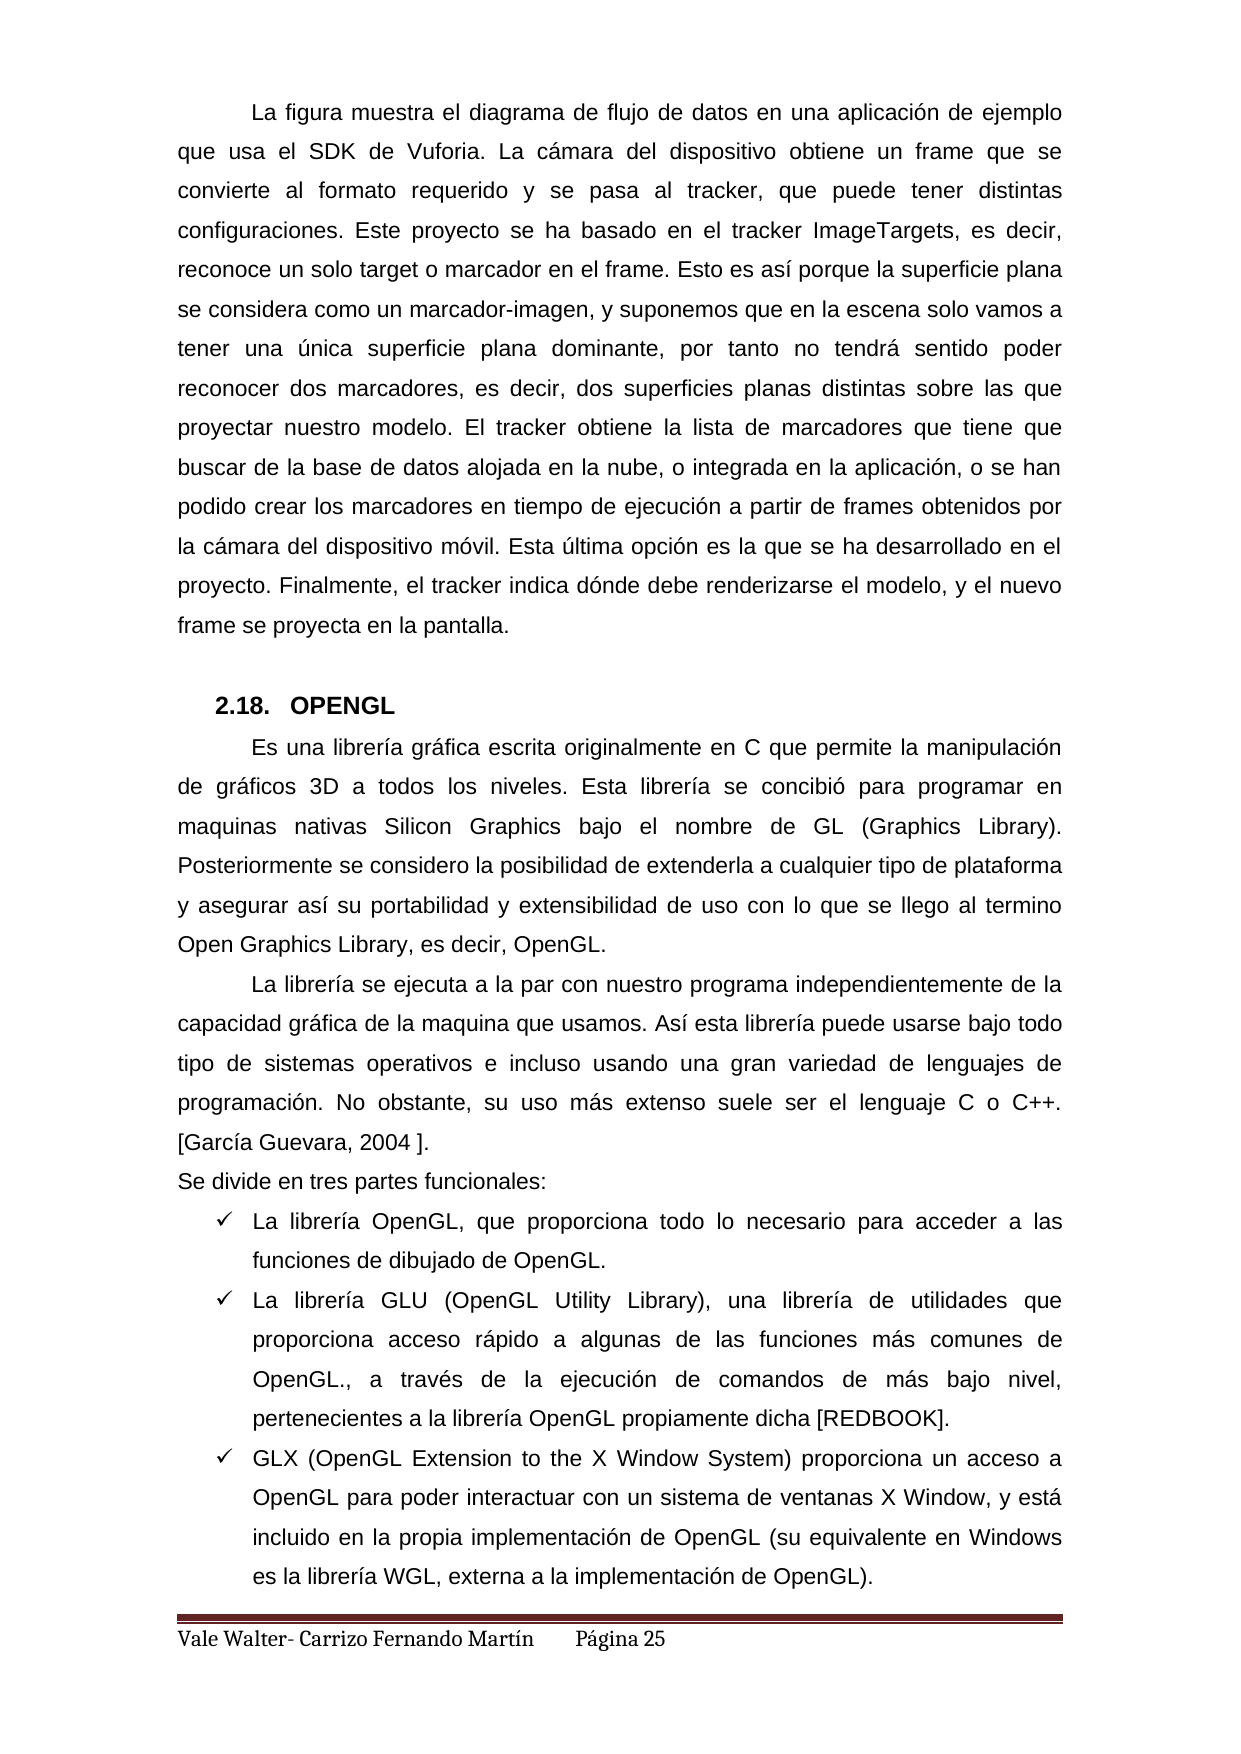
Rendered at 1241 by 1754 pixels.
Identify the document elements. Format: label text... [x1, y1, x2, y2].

list La librería OpenGL, que proporciona todo lo necesario para acceder a las funciones de dibujado de OpenGL. [215, 1208, 1063, 1273]
list GLX (OpenGL Extension to the X Window System) proporciona un acceso a OpenGL para poder interactuar con un sistema de ventanas X Window, y está incluido en la propia implementación de OpenGL (su equivalente en Windows es la librería WGL, externa a la implementación de OpenGL). [215, 1444, 1063, 1589]
text Es una librería gráfica escrita originalmente en C que permite la manipulación de gráficos 3D a todos los niveles. Esta librería se concibió para programar en maquinas nativas Silicon Graphics bajo el nombre de GL (Graphics Library). Posteriormente se considero la posibilidad de extenderla a cualquier tipo de plataforma y asegurar así su portabilidad y extensibilidad de uso con lo que se llego al termino Open Graphics Library, es decir, OpenGL. [177, 734, 1063, 958]
text La figura muestra el diagrama de flujo de datos en una aplicación de ejemplo que usa el SDK de Vuforia. La cámara del dispositivo obtiene un frame que se convierte al formato requerido y se pasa al tracker, que puede tener distintas configuraciones. Este proyecto se ha basado en el tracker ImageTargets, es decir, reconoce un solo target o marcador en el frame. Esto es así porque la superficie plana se considera como un marcador-imagen, y suponemos que en la escena solo vamos a tener una única superficie plana dominante, por tanto no tendrá sentido poder reconocer dos marcadores, es decir, dos superficies planas distintas sobre las que proyectar nuestro modelo. El tracker obtiene la lista de marcadores que tiene que buscar de la base de datos alojada en la nube, o integrada en la aplicación, o se han podido crear los marcadores en tiempo de ejecución a partir de frames obtenidos por la cámara del dispositivo móvil. Esta última opción es la que se ha desarrollado en el proyecto. Finalmente, el tracker indica dónde debe renderizarse el modelo, y el nuevo frame se proyecta en la pantalla. [177, 98, 1063, 638]
text La librería se ejecuta a la par con nuestro programa independientemente de la capacidad gráfica de la maquina que usamos. Así esta librería puede usarse bajo todo tipo de sistemas operativos e incluso usando una gran variedad de lenguajes de programación. No obstante, su uso más extenso suele ser el lenguaje C o C++. [García Guevara, 2004 ]. [177, 971, 1063, 1155]
list La librería GLU (OpenGL Utility Library), una librería de utilidades que proporciona acceso rápido a algunas de las funciones más comunes de OpenGL., a través de la ejecución de comandos de más bajo nivel, pertenecientes a la librería OpenGL propiamente dicha [REDBOOK]. [215, 1287, 1063, 1431]
list OPENGL [215, 691, 1063, 719]
text Se divide en tres partes funcionales: [177, 1168, 1063, 1194]
